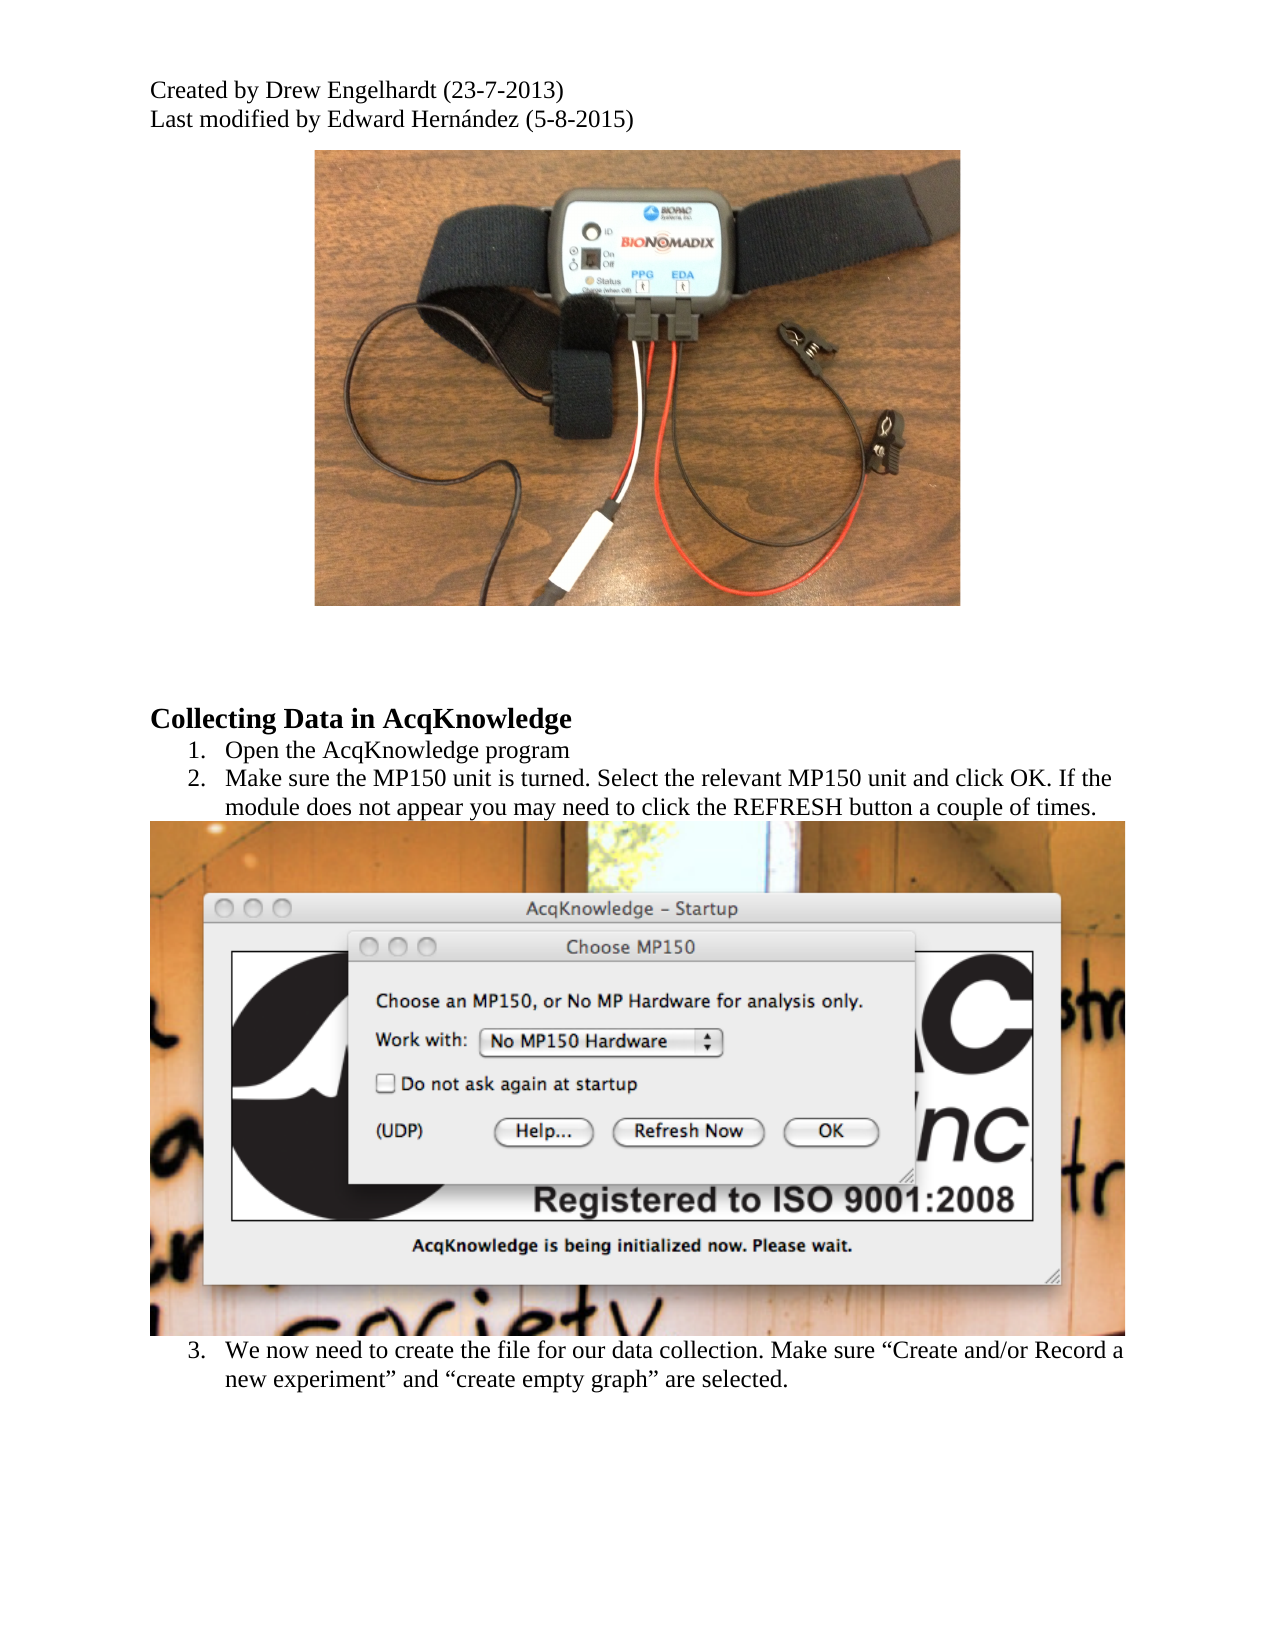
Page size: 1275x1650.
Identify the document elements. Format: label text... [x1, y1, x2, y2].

picture [150, 821, 1125, 1336]
list Make sure the MP150 unit is turned. Select the relevant MP150 unit and click OK. If the module does not appear you may need to click the REFRESH button a couple of times. [187, 763, 1125, 821]
picture [314, 150, 961, 606]
text Collecting Data in AcqKnowledge [150, 701, 1125, 735]
list We now need to create the file for our data collection. Make sure “Create and/or Record a new experiment” and “create empty graph” are selected. [187, 1336, 1125, 1393]
list Open the AcqKnowledge program [187, 735, 1125, 763]
